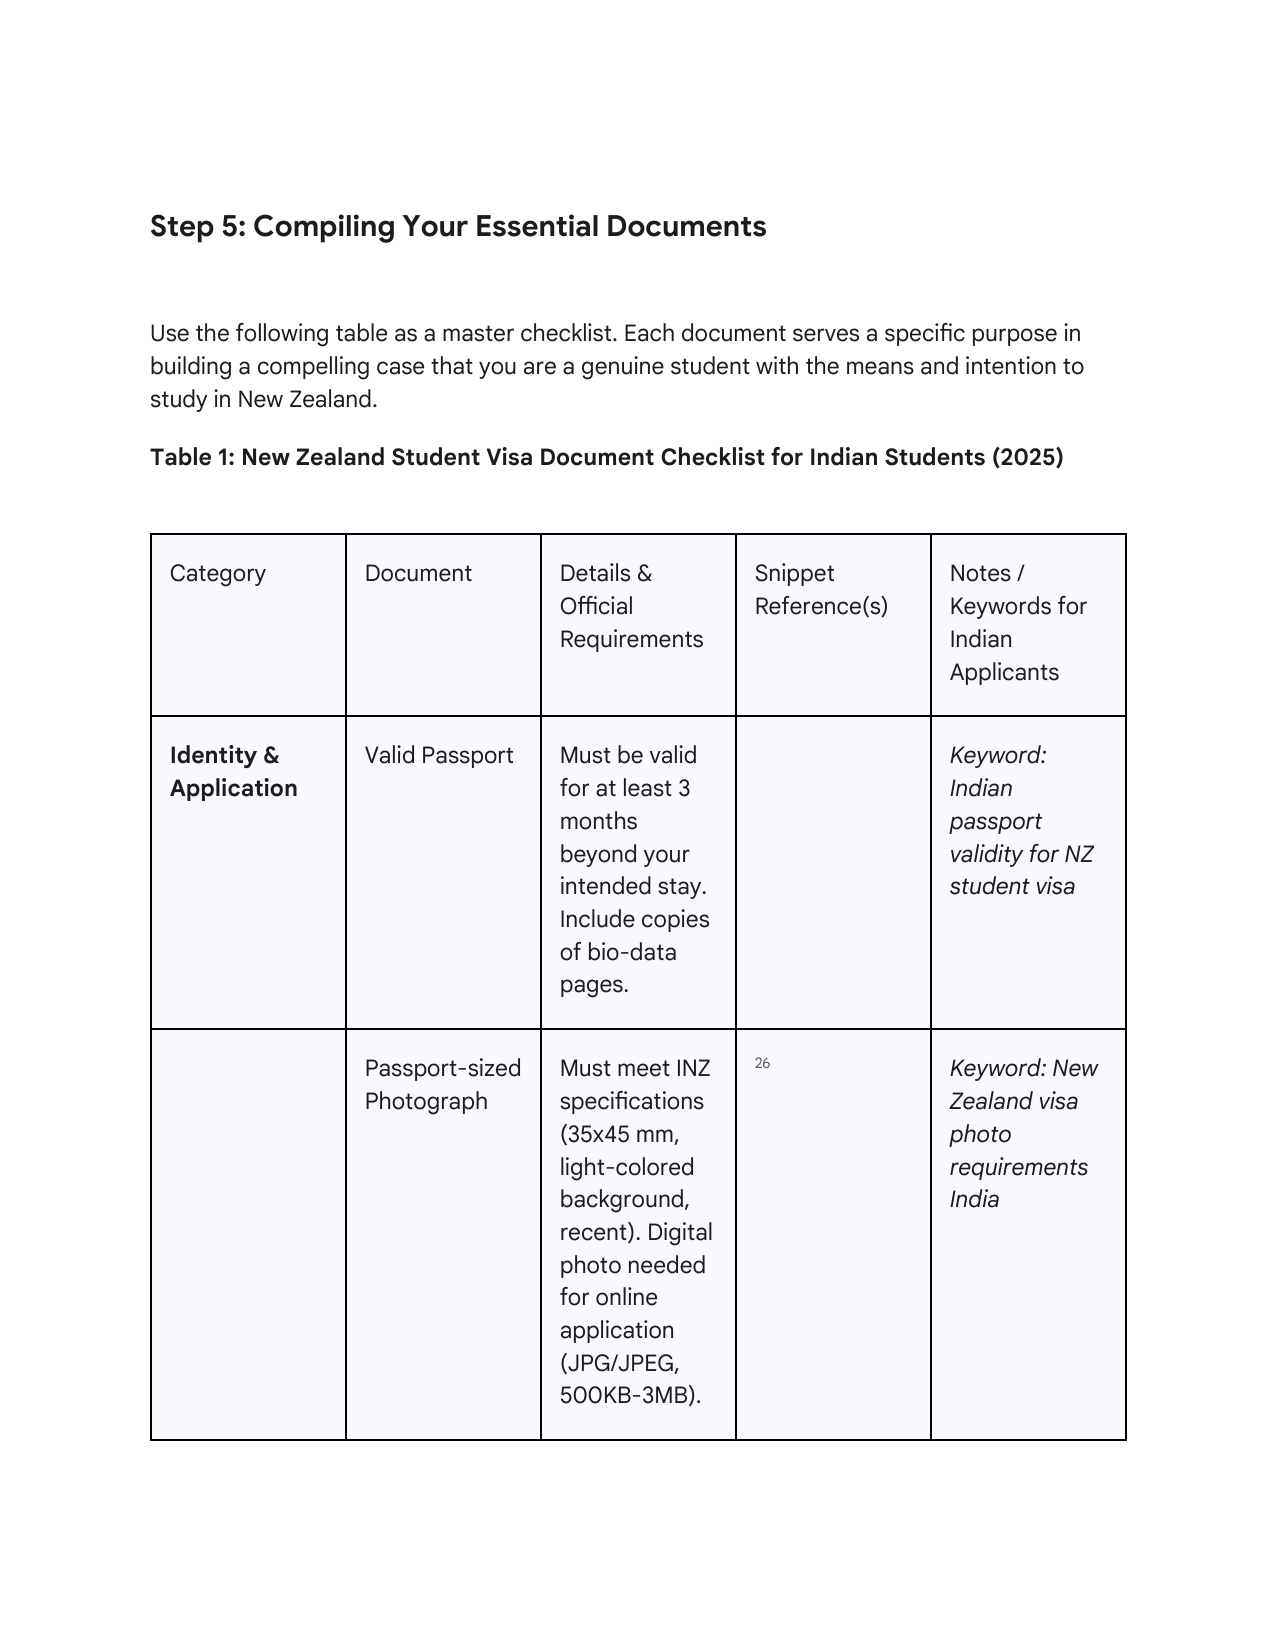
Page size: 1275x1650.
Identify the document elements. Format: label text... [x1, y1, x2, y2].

table_cell Must meet INZ specifications (35x45 mm, light-colored background, recent). Digital photo needed for online application (JPG/JPEG, 500KB-3MB). [542, 1030, 735, 1439]
table_header Details & Official Requirements [542, 535, 735, 715]
table_cell Identity & Application [152, 717, 345, 1028]
table_header Document [347, 535, 540, 715]
text Table 1: New Zealand Student Visa Document Checklist for Indian Students (2025) [150, 443, 1125, 471]
table_cell Keyword: Indian passport validity for NZ student visa [932, 717, 1125, 1028]
table_cell Valid Passport [347, 717, 540, 1028]
table_cell 26 [737, 1030, 930, 1439]
table_header Notes / Keywords for Indian Applicants [932, 535, 1125, 715]
table_cell Keyword: New Zealand visa photo requirements India [932, 1030, 1125, 1439]
table_cell [152, 1030, 345, 1439]
table_cell [737, 717, 930, 1028]
table_header Snippet Reference(s) [737, 535, 930, 715]
table_cell Passport-sized Photograph [347, 1030, 540, 1439]
subtitle Step 5: Compiling Your Essential Documents [150, 208, 1125, 244]
table_header Category [152, 535, 345, 715]
text Use the following table as a master checklist. Each document serves a specific purpose in building a compelling case that you are a genuine student with the means and intention to study in New Zealand. [150, 319, 1125, 414]
table_cell Must be valid for at least 3 months beyond your intended stay. Include copies of bio-data pages. [542, 717, 735, 1028]
